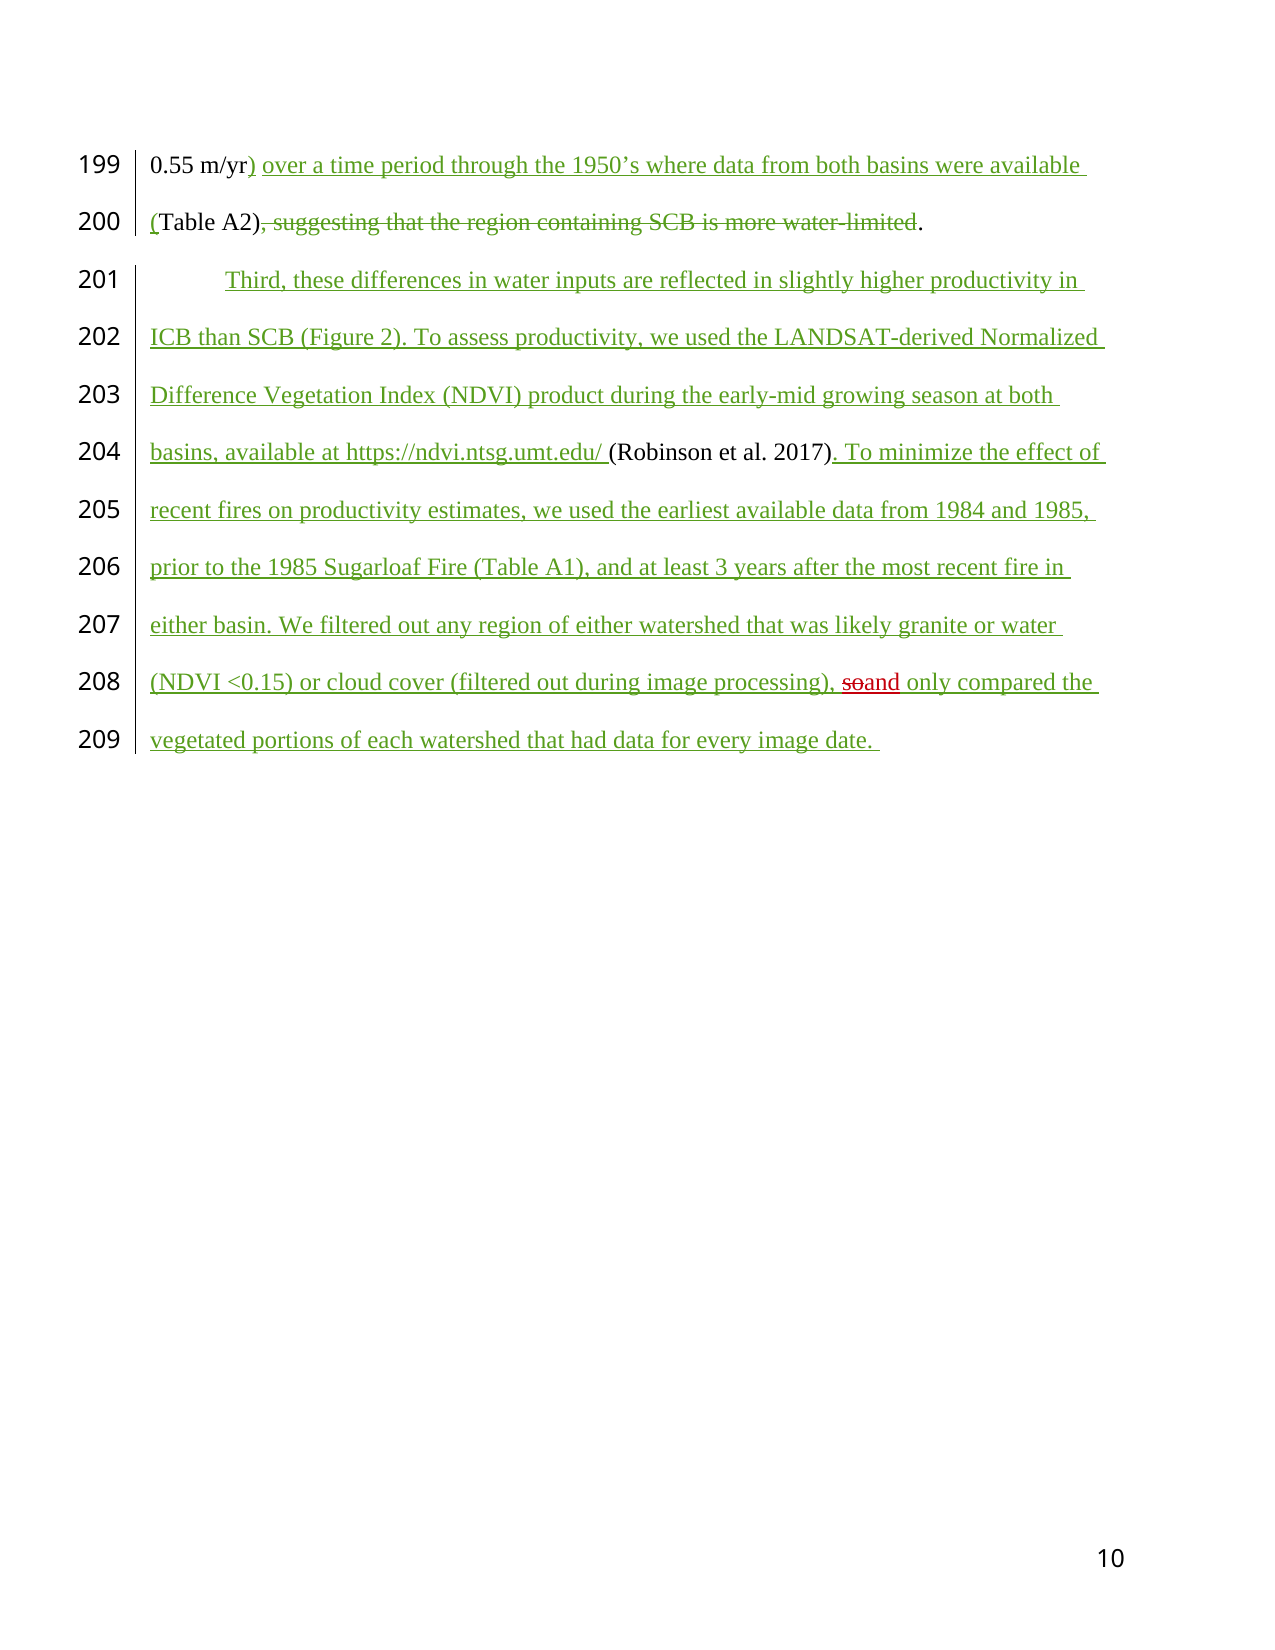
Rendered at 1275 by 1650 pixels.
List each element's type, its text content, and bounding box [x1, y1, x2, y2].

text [150, 150, 1125, 236]
text (Robinson et al. 2017) [150, 265, 1125, 754]
